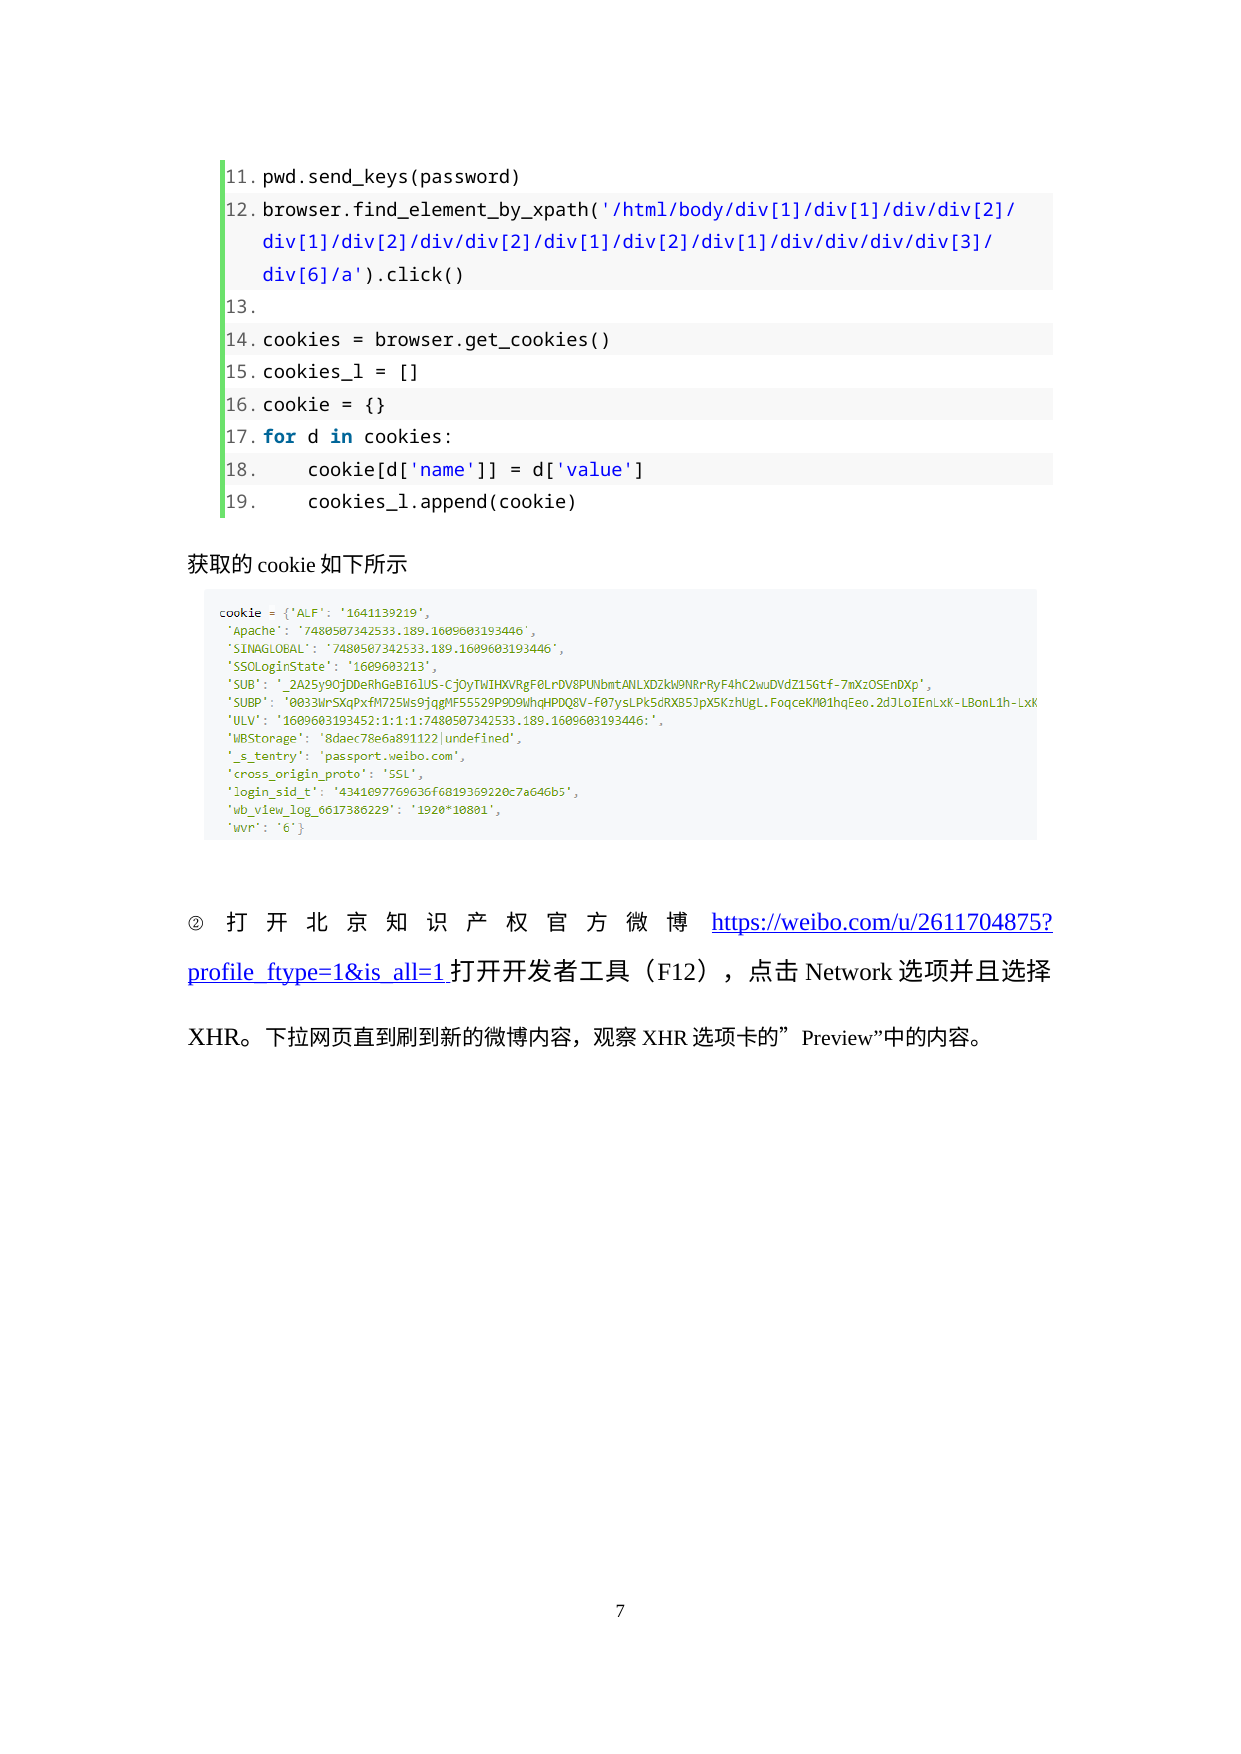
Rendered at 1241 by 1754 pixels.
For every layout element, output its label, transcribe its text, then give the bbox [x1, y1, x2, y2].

list cookies_l = [] [225, 355, 1053, 388]
list browser.find_element_by_xpath('/html/body/div[1]/div[1]/div/div[2]/div[1]/div[2]/div/div[2]/div[1]/div[2]/div[1]/div/div/div/div[3]/div[6]/a').click() [225, 193, 1053, 290]
text 获取的cookie如下所示 [187, 547, 1053, 579]
list pwd.send_keys(password) [225, 160, 1053, 193]
list for d in cookies: [225, 420, 1053, 453]
list cookies_l.append(cookie) [225, 485, 1053, 518]
list cookie[d['name']] = d['value'] [225, 453, 1053, 485]
text ②打开北京知识产权官方微博https://weibo.com/u/2611704875?profile_ftype=1&is_all=1打开开发者工具（F12），点击Network选项并且选择XHR。下拉网页直到刷到新的微博内容，观察XHR选项卡的”Preview”中的内容。 [187, 904, 1053, 1067]
picture [187, 579, 1053, 840]
list cookies = browser.get_cookies() [225, 323, 1053, 355]
list cookie = {} [225, 388, 1053, 420]
